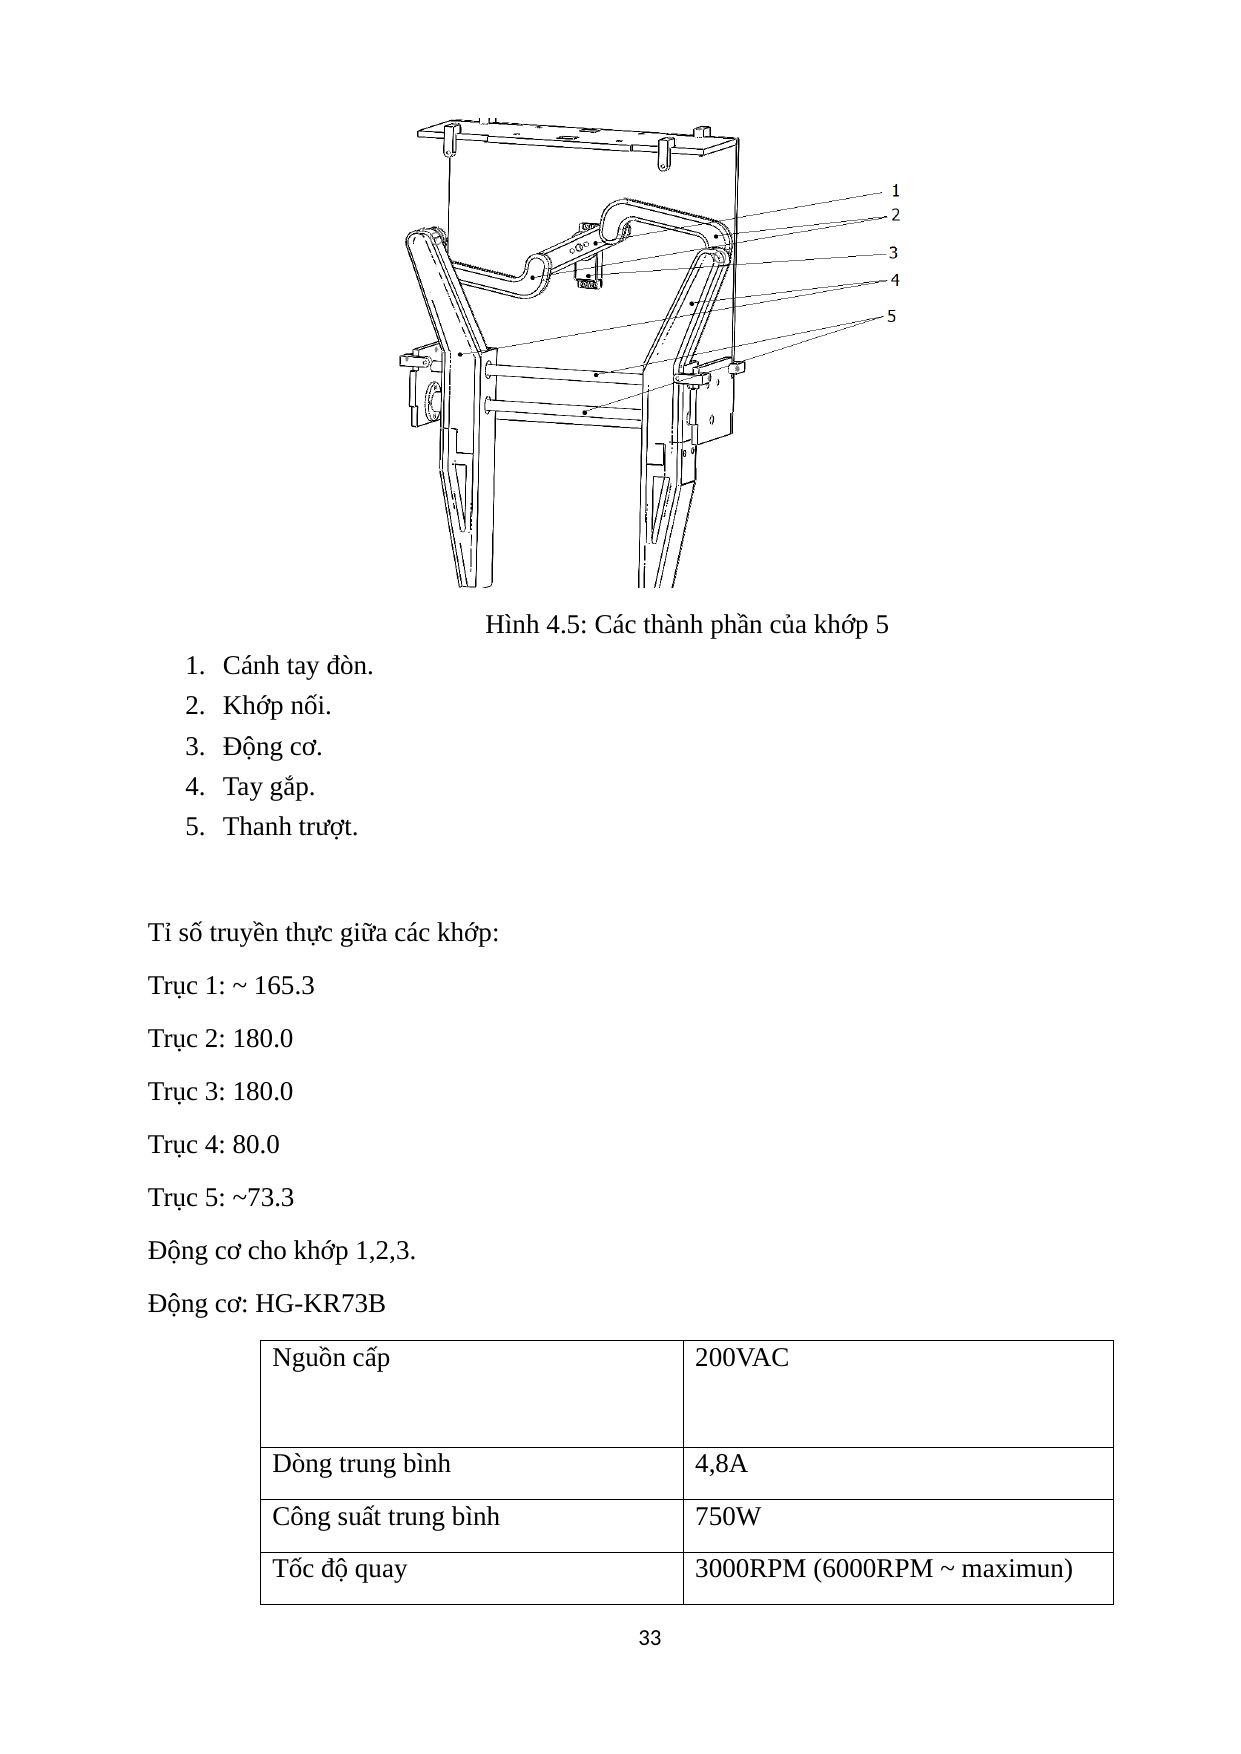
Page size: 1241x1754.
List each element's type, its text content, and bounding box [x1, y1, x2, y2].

text Trục 1: ~ 165.3 [148, 969, 1152, 1000]
table_cell 4,8A [684, 1448, 1113, 1499]
list Khớp nối. [185, 689, 1152, 720]
text Động cơ cho khớp 1,2,3. [148, 1234, 1152, 1265]
table_cell Dòng trung bình [261, 1448, 683, 1499]
text Trục 3: 180.0 [148, 1075, 1152, 1106]
list Động cơ. [185, 730, 1152, 761]
list Thanh trượt. [185, 811, 1152, 842]
table_cell Công suất trung bình [261, 1500, 683, 1552]
table_cell Tốc độ quay [261, 1553, 683, 1604]
text Trục 5: ~73.3 [148, 1181, 1152, 1212]
table_cell 3000RPM (6000RPM ~ maximun) [684, 1553, 1113, 1604]
list Tay gắp. [185, 770, 1152, 801]
text Trục 4: 80.0 [148, 1128, 1152, 1159]
table_cell 750W [684, 1500, 1113, 1552]
list Cánh tay đòn. [185, 649, 1152, 680]
text Tỉ số truyền thực giữa các khớp: [148, 916, 1152, 947]
table_header Nguồn cấp [261, 1341, 683, 1447]
list Hình 4.5: Các thành phần của khớp 5 [223, 608, 1152, 639]
table_header 200VAC [684, 1341, 1113, 1447]
text Trục 2: 180.0 [148, 1022, 1152, 1053]
picture [389, 118, 911, 588]
text Động cơ: HG-KR73B [148, 1287, 1152, 1318]
